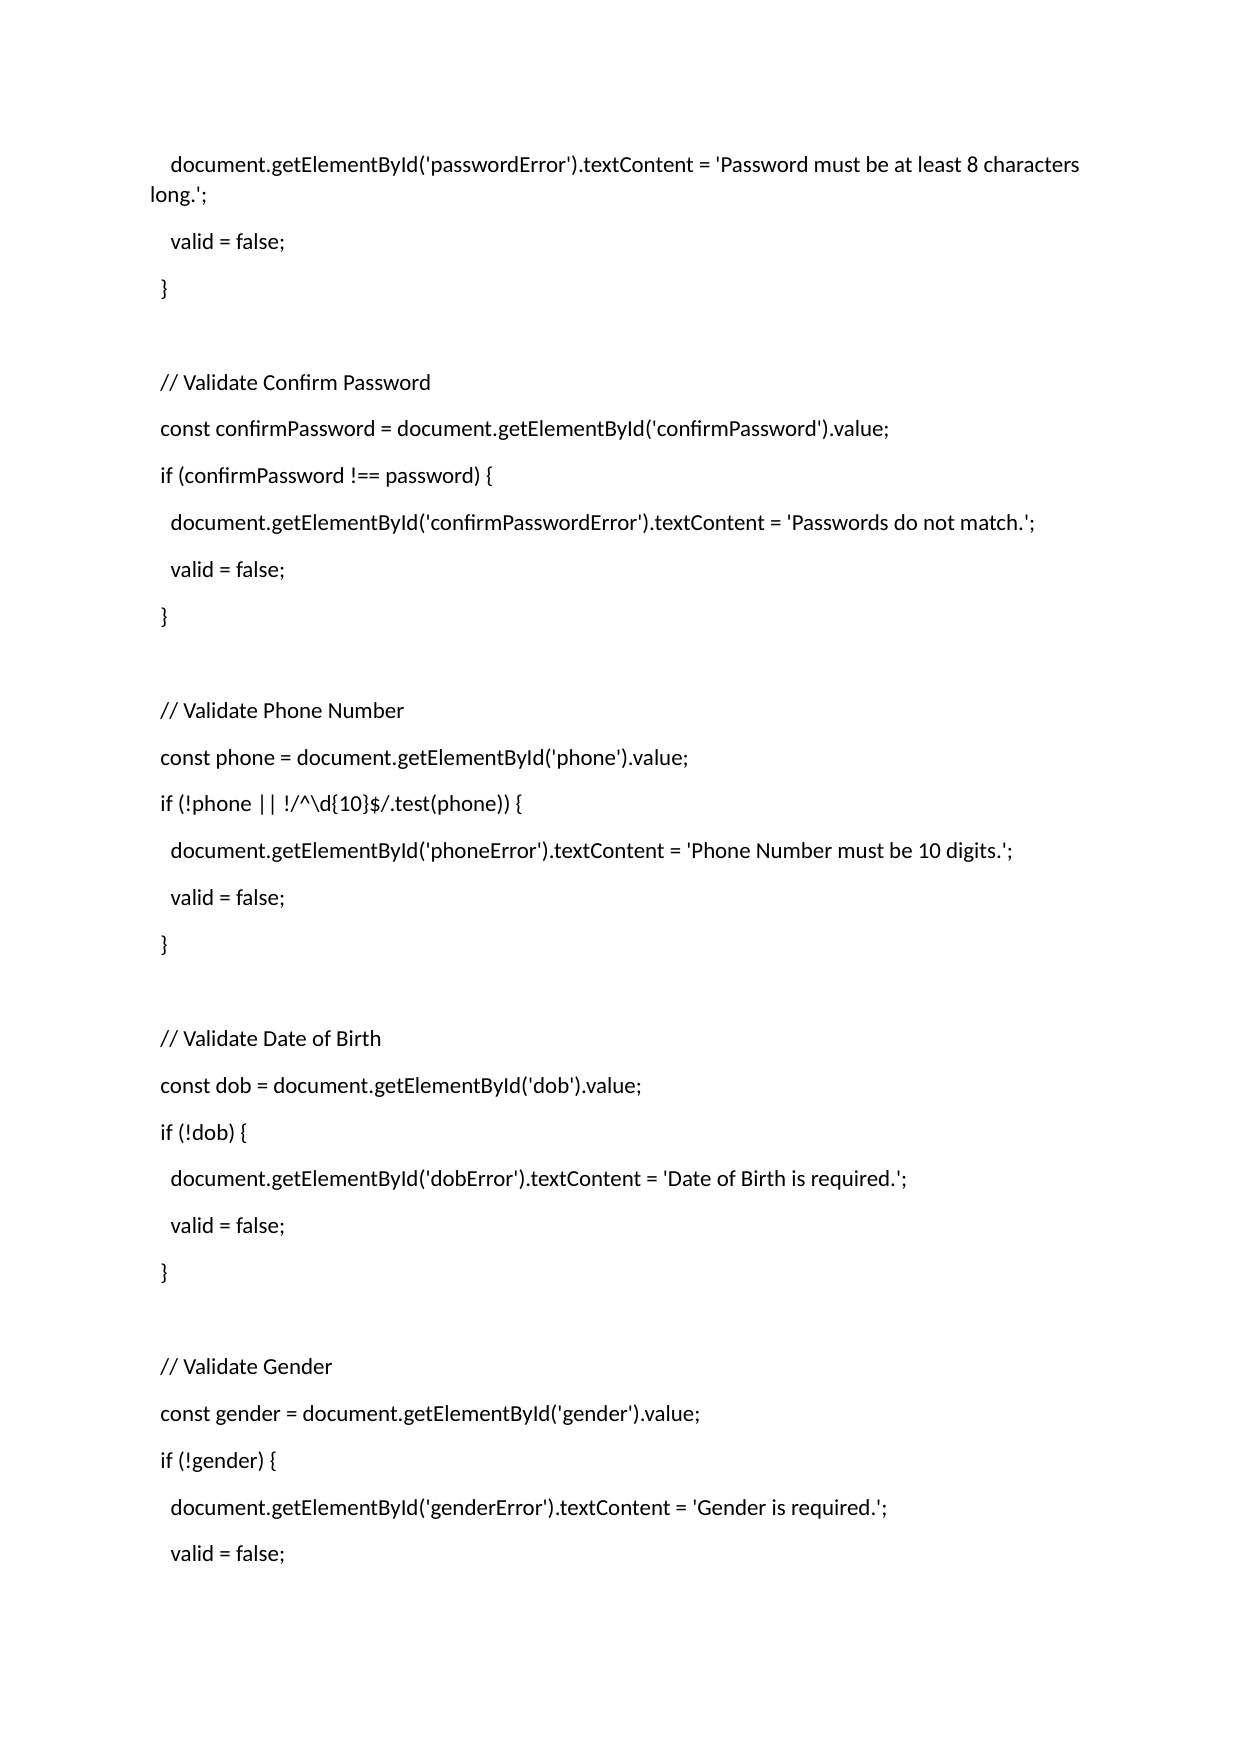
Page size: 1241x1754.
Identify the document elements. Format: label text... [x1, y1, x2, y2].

text const phone = document.getElementById('phone').value; [150, 743, 1090, 771]
text } [150, 274, 1090, 302]
text const confirmPassword = document.getElementById('confirmPassword').value; [150, 414, 1090, 443]
text } [150, 1258, 1090, 1286]
text const dob = document.getElementById('dob').value; [150, 1071, 1090, 1099]
text if (!gender) { [150, 1446, 1090, 1474]
text if (confirmPassword !== password) { [150, 461, 1090, 489]
text document.getElementById('passwordError').textContent = 'Password must be at least 8 characters long.'; [150, 150, 1090, 208]
text valid = false; [150, 1539, 1090, 1568]
text if (!phone || !/^\d{10}$/.test(phone)) { [150, 789, 1090, 818]
text // Validate Phone Number [150, 696, 1090, 724]
text document.getElementById('confirmPasswordError').textContent = 'Passwords do not match.'; [150, 508, 1090, 536]
text const gender = document.getElementById('gender').value; [150, 1399, 1090, 1427]
text } [150, 930, 1090, 958]
text document.getElementById('phoneError').textContent = 'Phone Number must be 10 digits.'; [150, 836, 1090, 864]
text } [150, 602, 1090, 630]
text valid = false; [150, 883, 1090, 911]
text valid = false; [150, 227, 1090, 255]
text document.getElementById('dobError').textContent = 'Date of Birth is required.'; [150, 1164, 1090, 1193]
text // Validate Date of Birth [150, 1024, 1090, 1052]
text document.getElementById('genderError').textContent = 'Gender is required.'; [150, 1493, 1090, 1521]
text valid = false; [150, 1211, 1090, 1239]
text valid = false; [150, 555, 1090, 583]
text // Validate Confirm Password [150, 368, 1090, 396]
text if (!dob) { [150, 1118, 1090, 1146]
text // Validate Gender [150, 1352, 1090, 1380]
